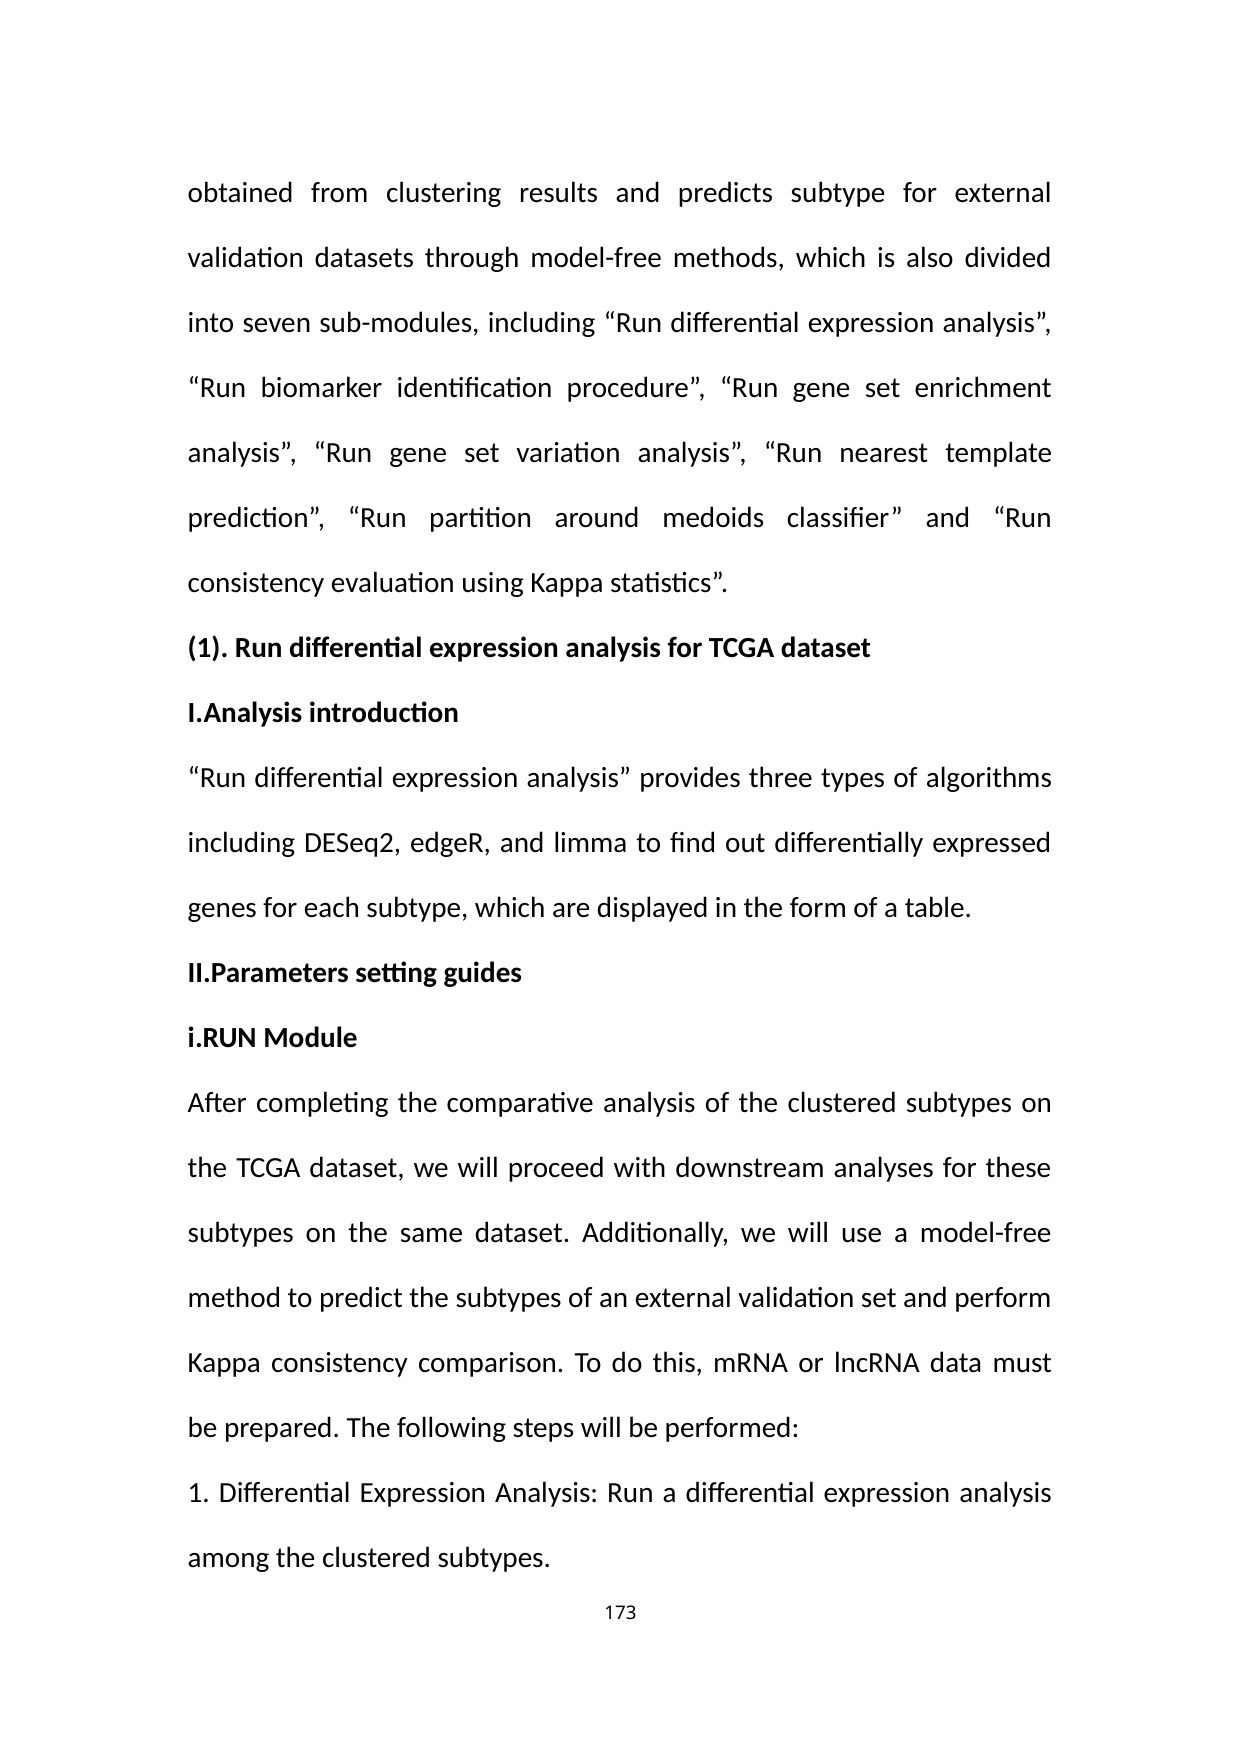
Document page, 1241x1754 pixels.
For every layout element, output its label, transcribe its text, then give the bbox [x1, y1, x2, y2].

text “Run differential expression analysis” provides three types of algorithms including DESeq2, edgeR, and limma to find out differentially expressed genes for each subtype, which are displayed in the form of a table. [187, 745, 1053, 940]
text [187, 160, 1053, 615]
subtitle II.Parameters setting guides [187, 940, 1053, 1005]
subtitle (1). Run differential expression analysis for TCGA dataset [187, 615, 1053, 680]
subtitle i.RUN Module [187, 1005, 1053, 1070]
text After completing the comparative analysis of the clustered subtypes on the TCGA dataset, we will proceed with downstream analyses for these subtypes on the same dataset. Additionally, we will use a model-free method to predict the subtypes of an external validation set and perform Kappa consistency comparison. To do this, mRNA or lncRNA data must be prepared. The following steps will be performed: [187, 1070, 1053, 1460]
subtitle I.Analysis introduction [187, 680, 1053, 745]
text 1. Differential Expression Analysis: Run a differential expression analysis among the clustered subtypes. [187, 1460, 1053, 1590]
